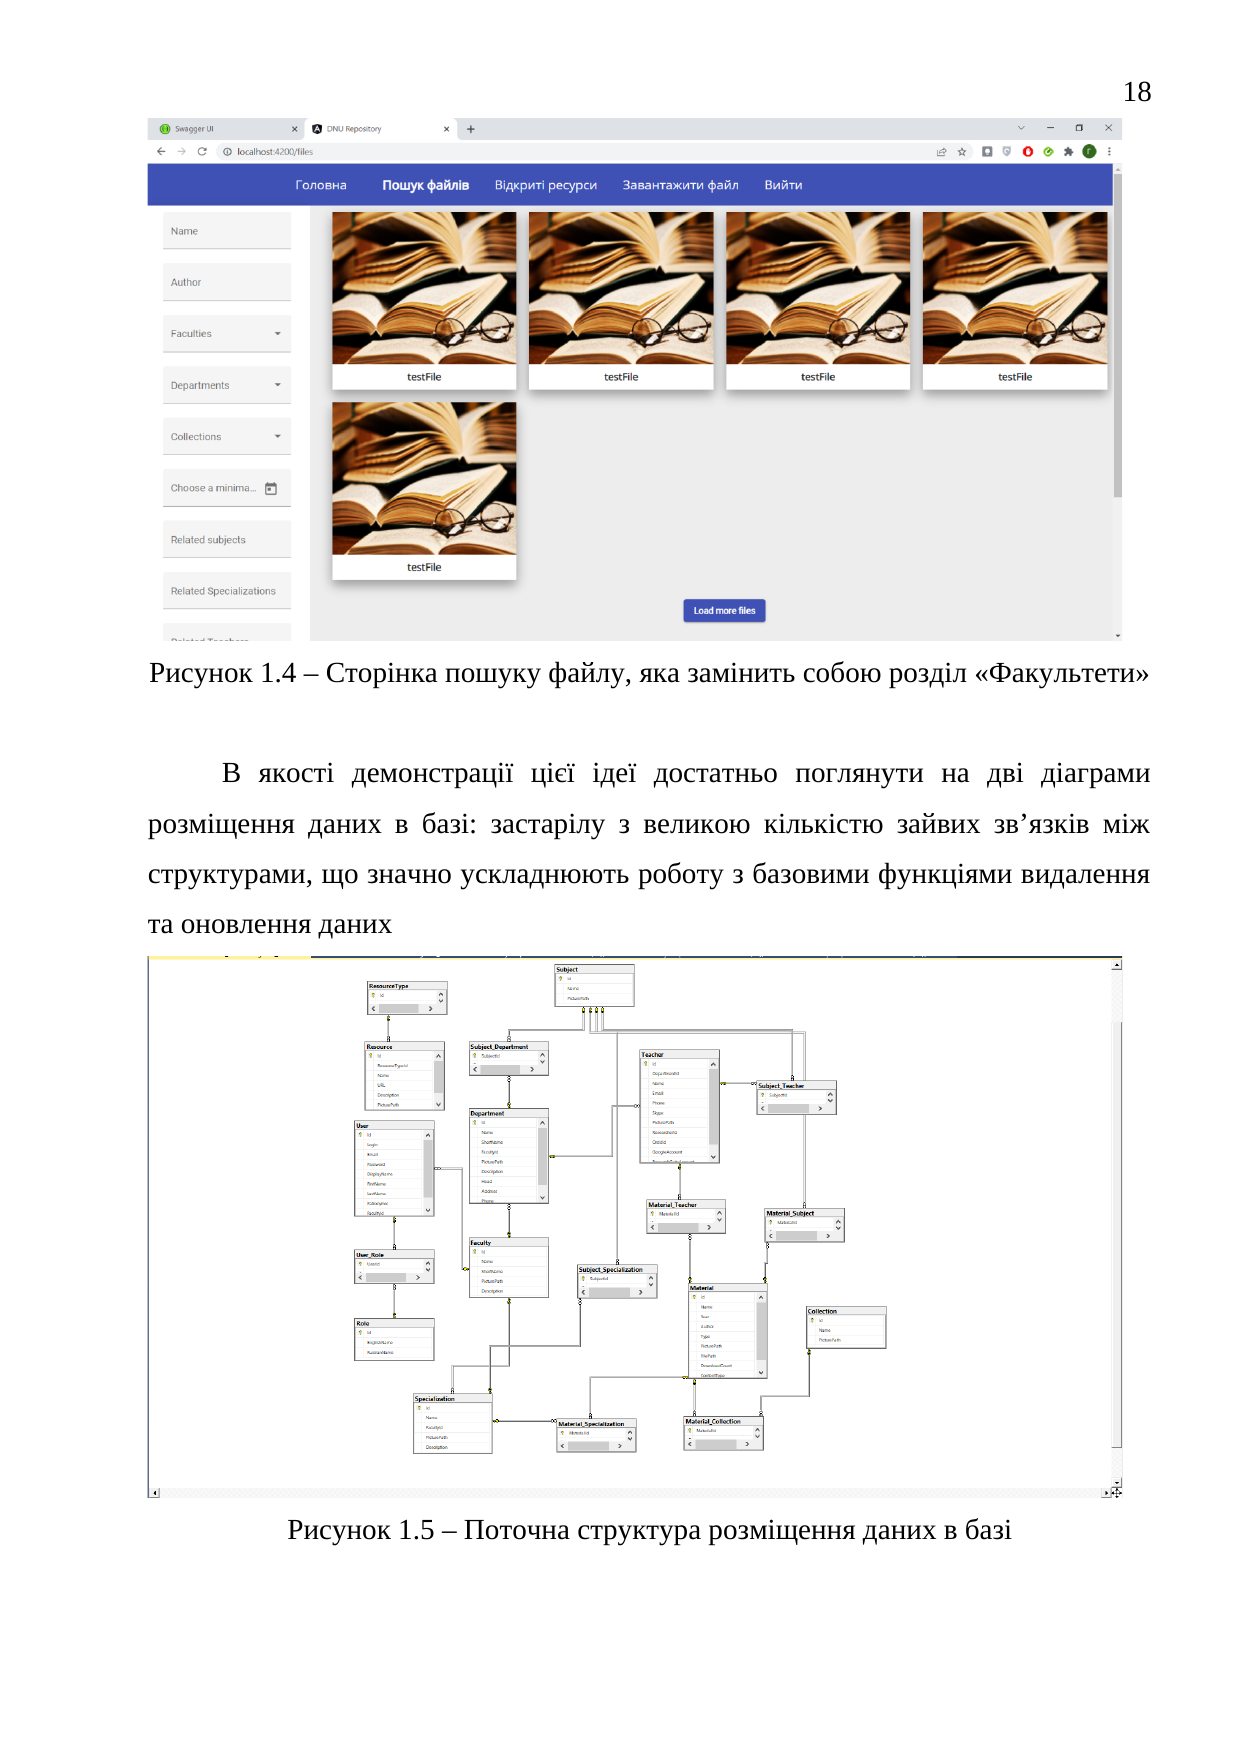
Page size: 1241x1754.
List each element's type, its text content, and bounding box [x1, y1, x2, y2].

text Рисунок 1.5 – Поточна структура розміщення даних в базі [148, 1512, 1152, 1545]
text В якості демонстрації цієї ідеї достатньо поглянути на дві діаграми розміщення даних в базі: застарілу з великою кількістю зайвих зв’язків між структурами, що значно ускладнюють роботу з базовими функціями видалення та оновлення даних [148, 756, 1152, 940]
picture [147, 956, 1123, 1498]
text Рисунок 1.4 – Сторінка пошуку файлу, яка замінить собою розділ «Факультети» [148, 655, 1152, 688]
picture [147, 118, 1123, 641]
